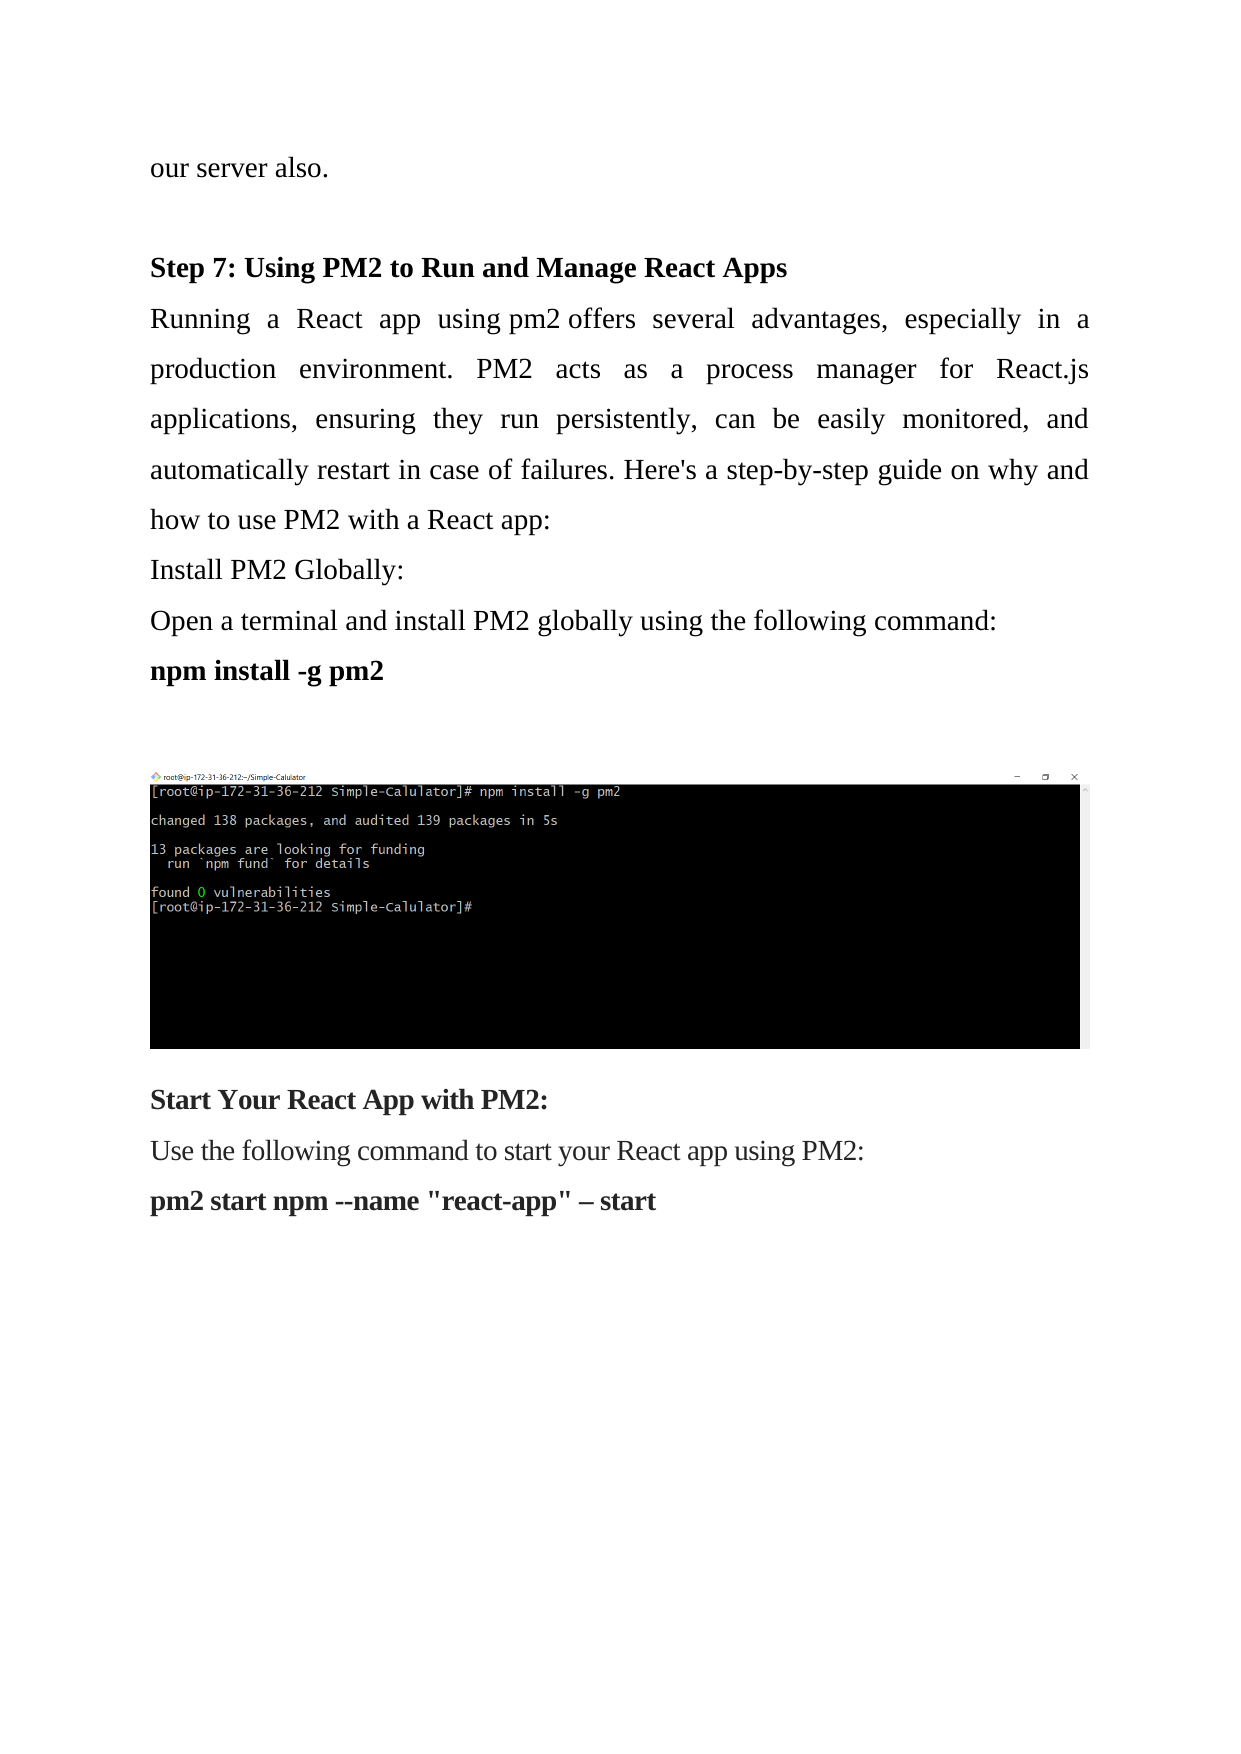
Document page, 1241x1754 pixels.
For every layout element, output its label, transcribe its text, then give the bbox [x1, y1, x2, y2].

picture [150, 770, 1090, 1049]
text Use the following command to start your React app using PM2: [150, 1133, 1090, 1166]
text Step 7: Using PM2 to Run and Manage React Apps [150, 251, 1090, 284]
text Open a terminal and install PM2 globally using the following command: [150, 603, 1090, 636]
text npm install -g pm2 [150, 653, 1090, 687]
text pm2 start npm --name "react-app" – start [150, 1183, 1090, 1217]
text Start Your React App with PM2: [150, 1082, 1090, 1116]
text Install PM2 Globally: [150, 552, 1090, 586]
text Running a React app using pm2 offers several advantages, especially in a production environment. PM2 acts as a process manager for React.js applications, ensuring they run persistently, can be easily monitored, and automatically restart in case of failures. Here's a step-by-step guide on why and how to use PM2 with a React app: [150, 301, 1090, 536]
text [150, 150, 1090, 183]
